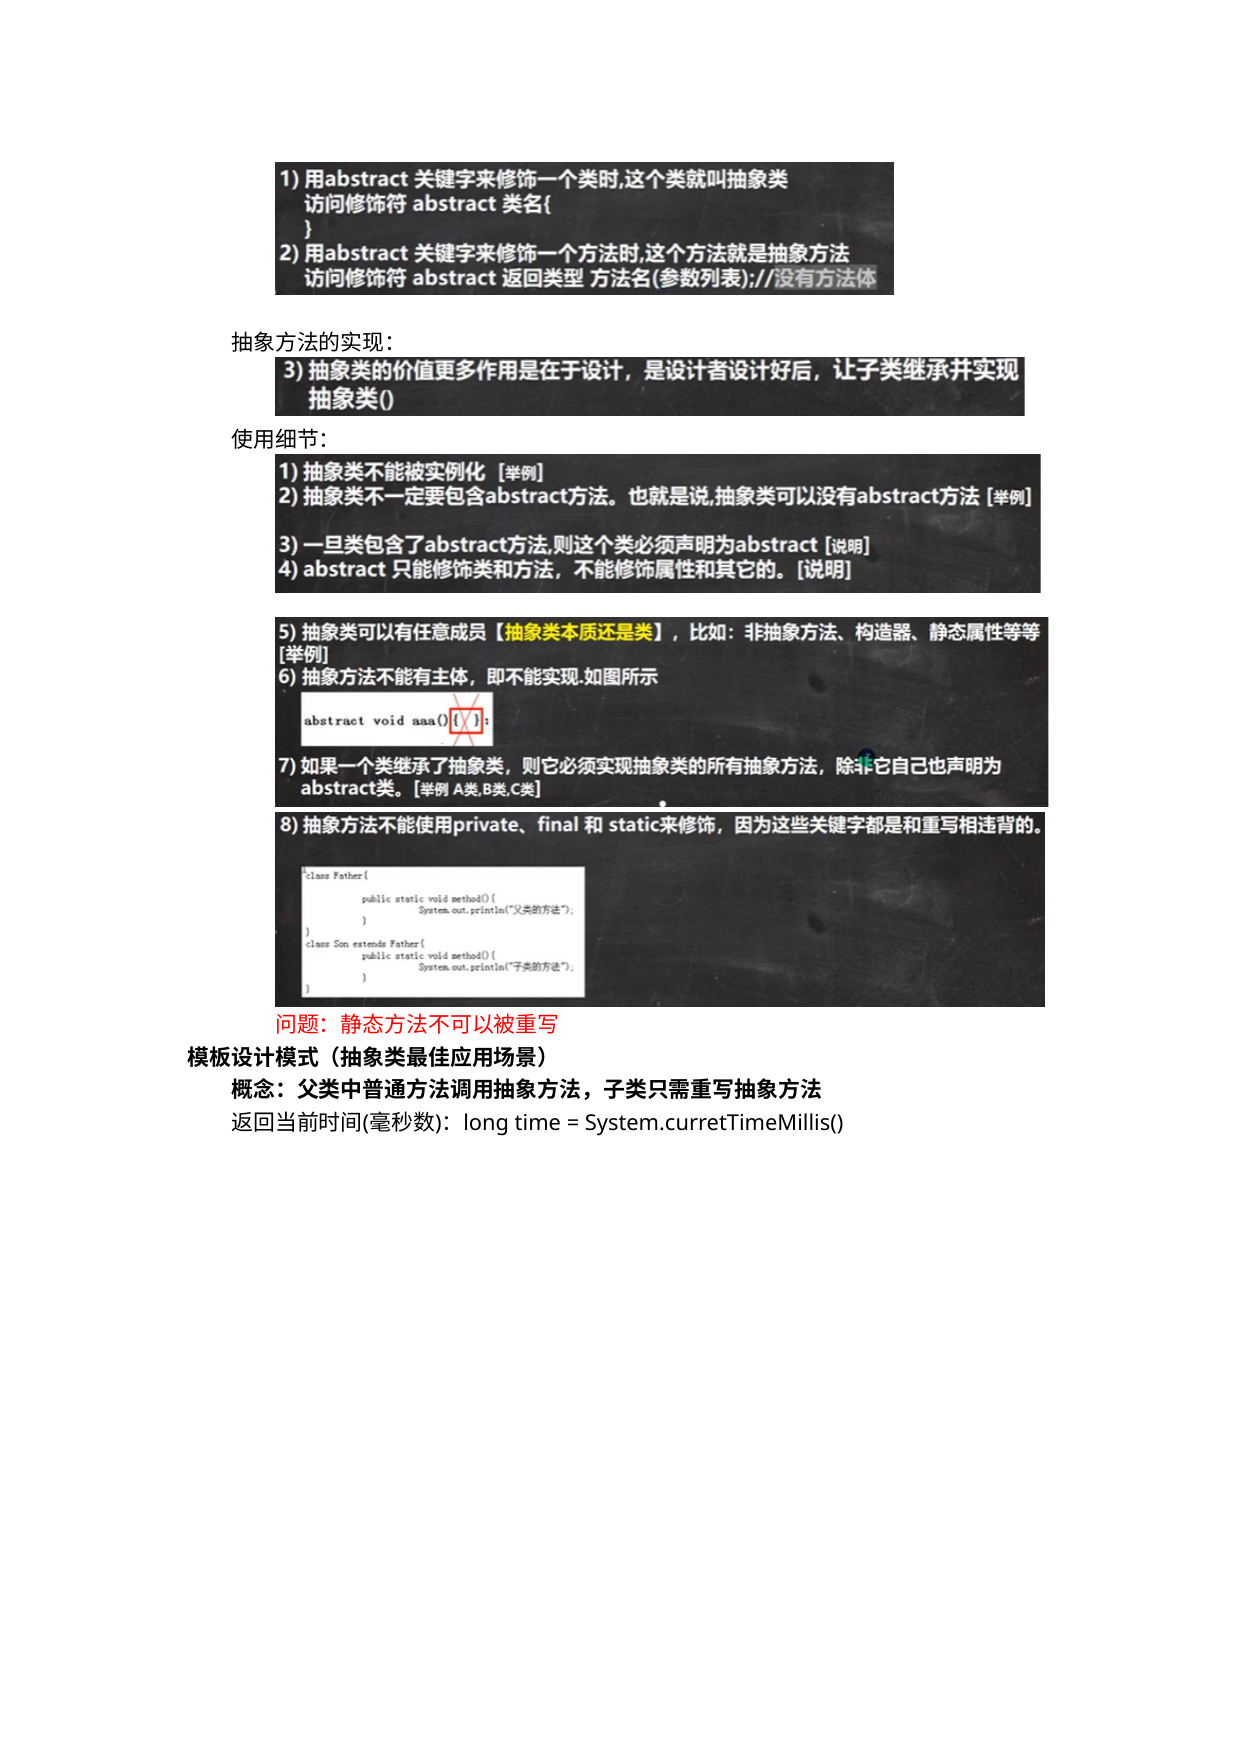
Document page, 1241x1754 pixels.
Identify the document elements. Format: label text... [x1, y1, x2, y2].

text 问题：静态方法不可以被重写 [187, 1007, 1053, 1039]
text 返回当前时间(毫秒数)：long time = System.curretTimeMillis() [187, 1104, 1053, 1137]
text 概念：父类中普通方法调用抽象方法，子类只需重写抽象方法 [187, 1072, 1053, 1104]
picture [275, 357, 1025, 416]
text 模板设计模式（抽象类最佳应用场景） [187, 1039, 1053, 1072]
picture [275, 162, 894, 295]
picture [275, 617, 1049, 807]
text 抽象方法的实现： [187, 324, 1053, 357]
picture [275, 454, 1041, 593]
text 使用细节： [187, 422, 1053, 454]
picture [275, 812, 1045, 1007]
